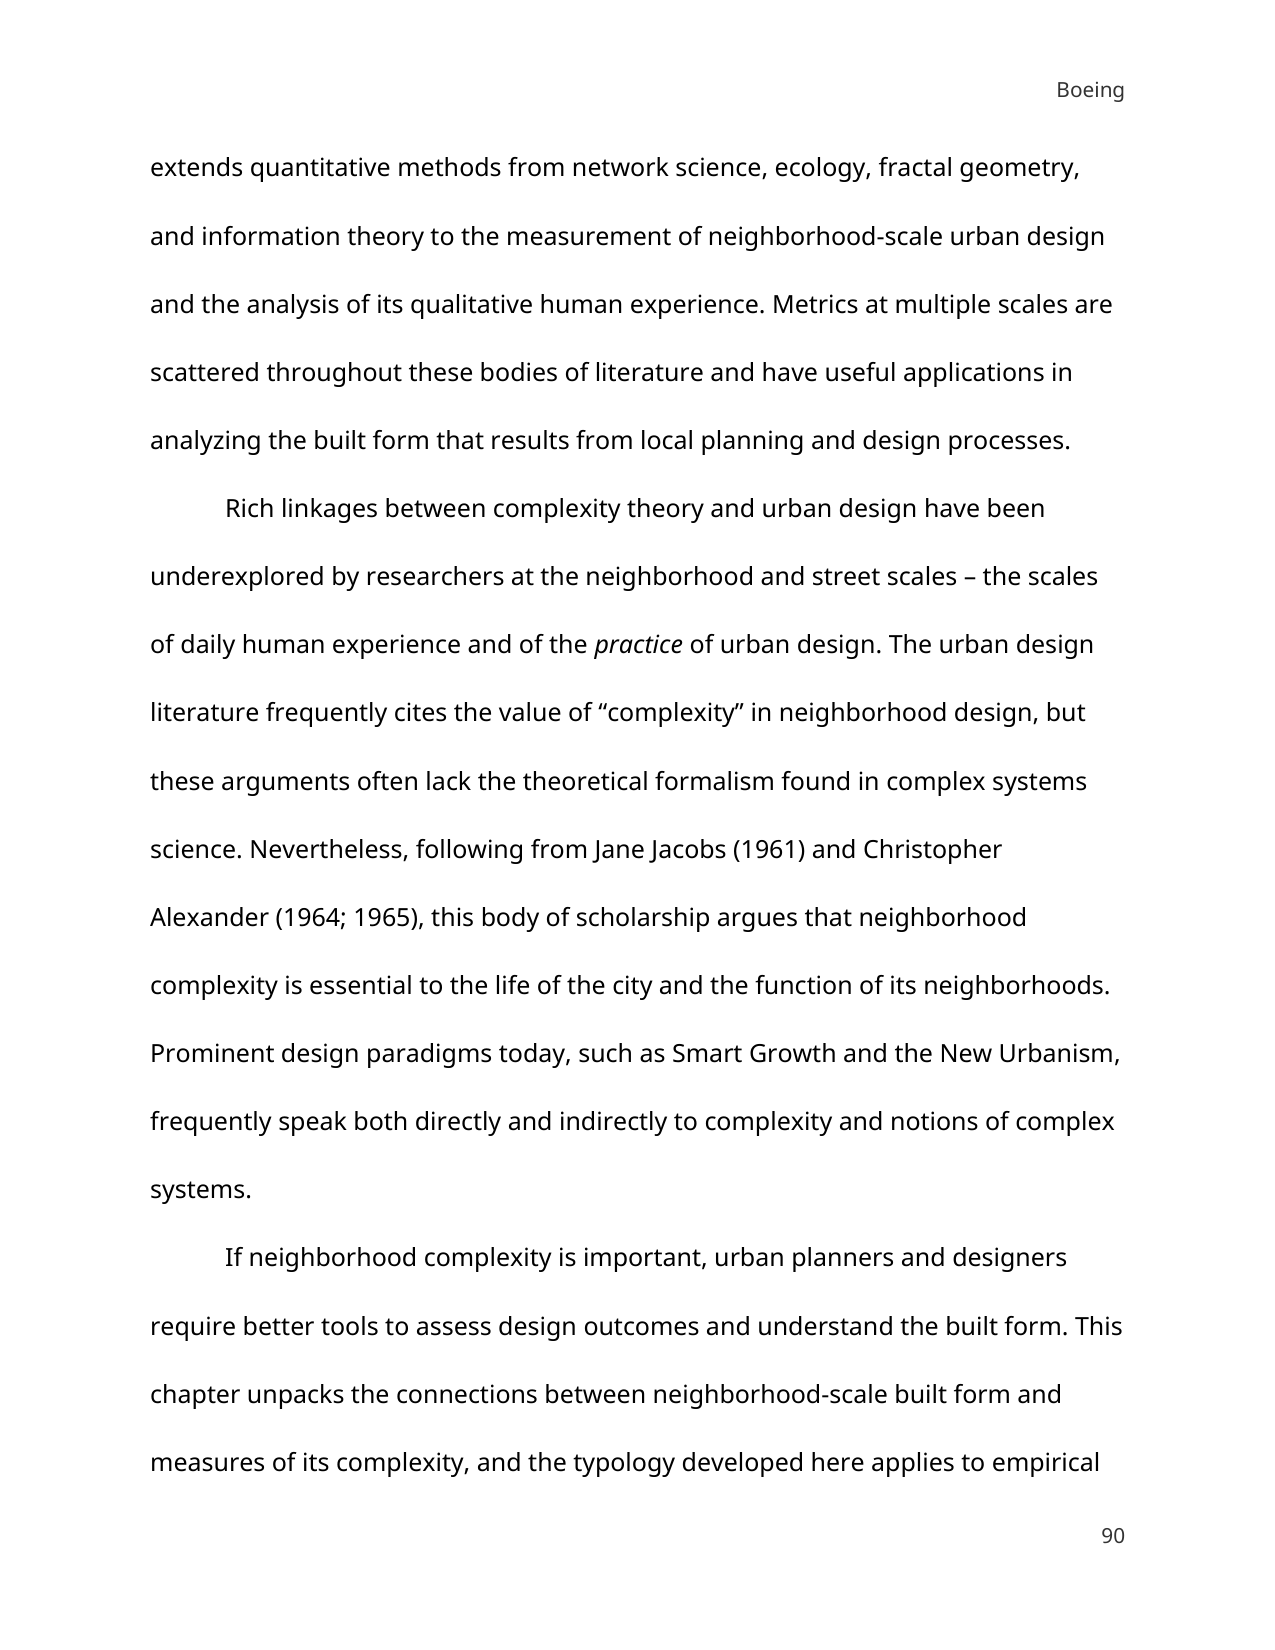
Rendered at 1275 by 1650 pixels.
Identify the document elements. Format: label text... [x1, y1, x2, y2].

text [150, 150, 1125, 457]
text Rich linkages between complexity theory and urban design have been underexplored by researchers at the neighborhood and street scales – the scales of daily human experience and of the practice of urban design. The urban design literature frequently cites the value of “complexity” in neighborhood design, but these arguments often lack the theoretical formalism found in complex systems science. Nevertheless, following from Jane Jacobs (1961) and Christopher Alexander (1964; 1965), this body of scholarship argues that neighborhood complexity is essential to the life of the city and the function of its neighborhoods. Prominent design paradigms today, such as Smart Growth and the New Urbanism, frequently speak both directly and indirectly to complexity and notions of complex systems. [150, 491, 1125, 1206]
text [150, 1240, 1125, 1478]
